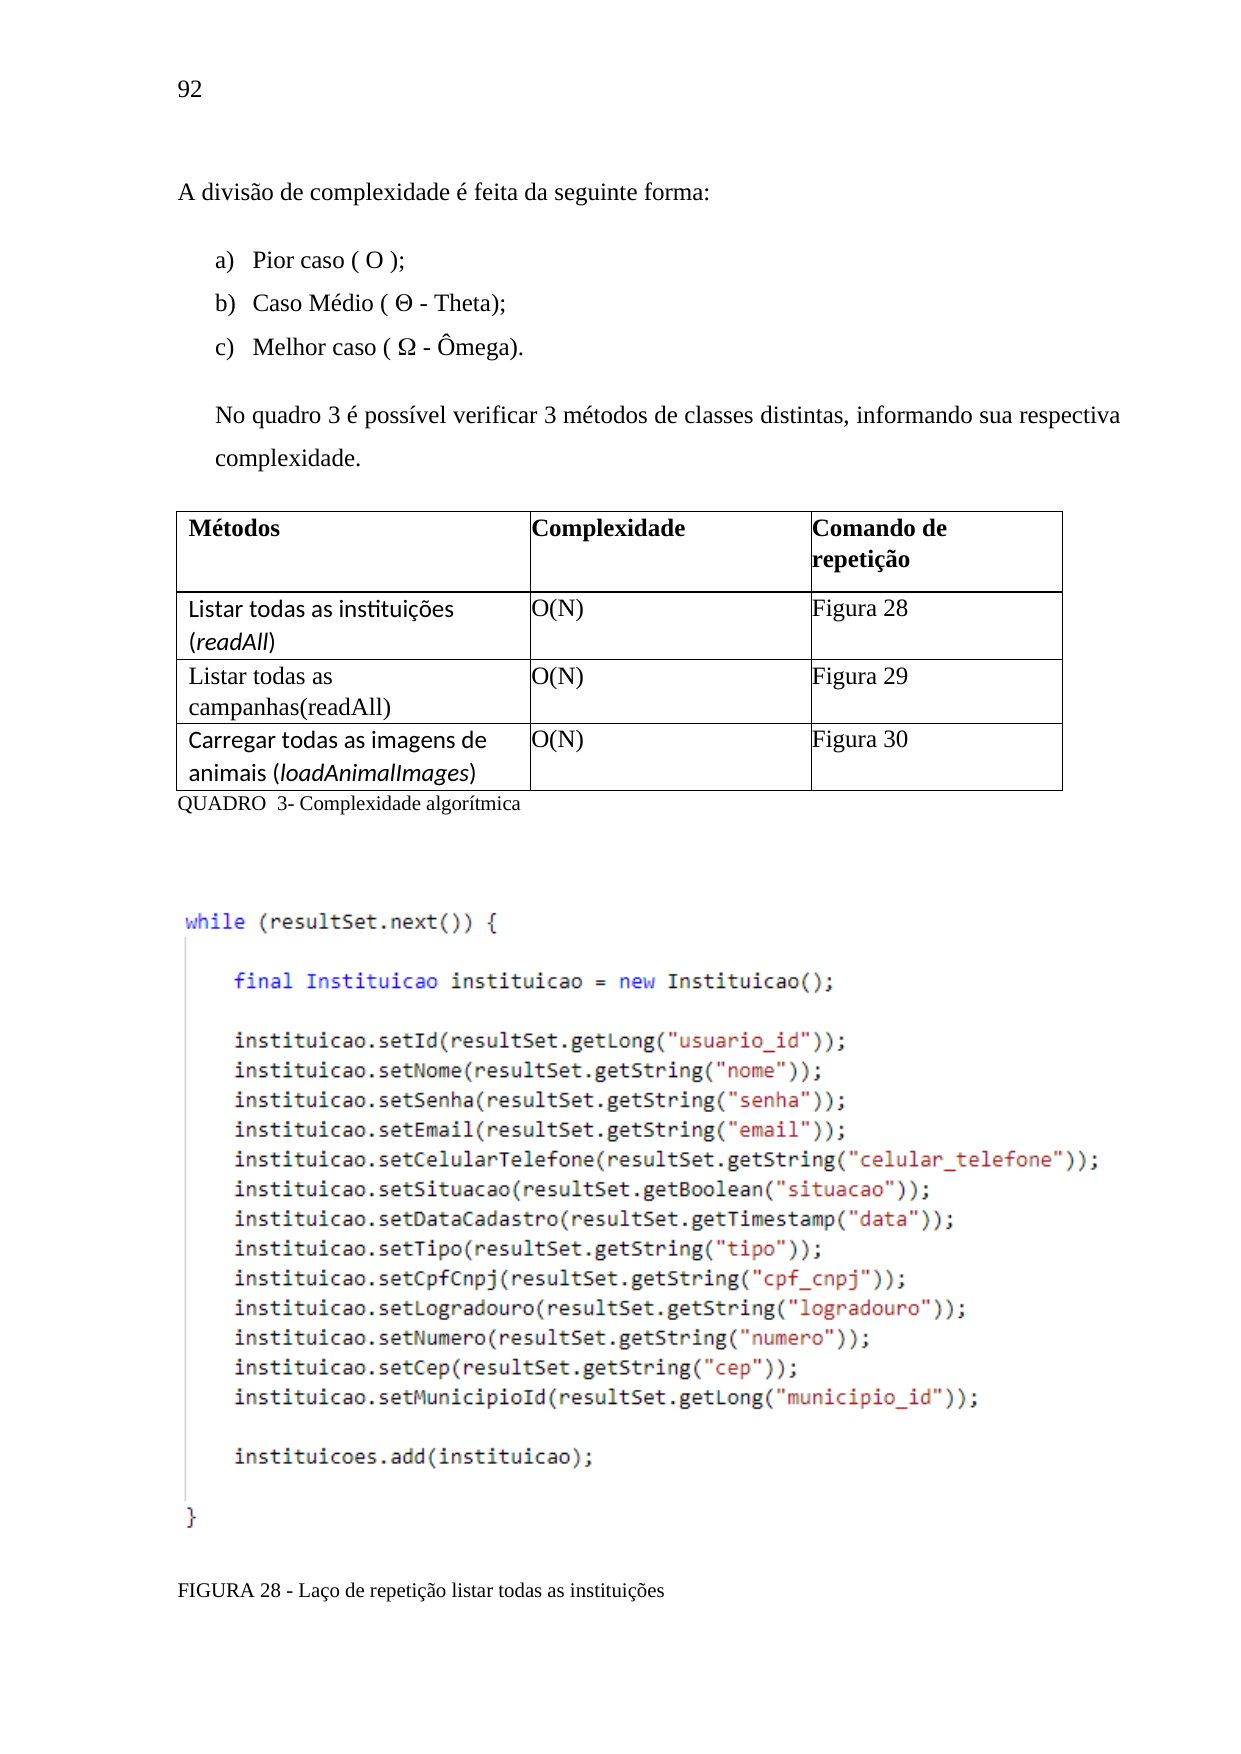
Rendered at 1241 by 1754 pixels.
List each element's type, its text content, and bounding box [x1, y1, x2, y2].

table_cell O(N) [531, 593, 811, 659]
table_cell O(N) [531, 724, 811, 790]
list Pior caso ( O ); [215, 245, 1122, 274]
table_cell Figura 29 [812, 660, 1062, 723]
table_cell Carregar todas as imagens de animais (loadAnimalImages) [177, 724, 530, 790]
text No quadro 3 é possível verificar 3 métodos de classes distintas, informando sua respectiva complexidade. [215, 400, 1122, 472]
table_cell O(N) [531, 660, 811, 723]
table_cell Figura 28 [812, 593, 1062, 659]
text FIGURA 28 - Laço de repetição listar todas as instituições [177, 1578, 1122, 1602]
list Caso Médio ( - Theta); [215, 288, 1122, 317]
text A divisão de complexidade é feita da seguinte forma: [177, 177, 1122, 206]
table_cell Figura 30 [812, 724, 1062, 790]
table_cell Listar todas as instituições (readAll) [177, 593, 530, 659]
text QUADRO 3- Complexidade algorítmica [177, 791, 1122, 815]
picture [177, 904, 1110, 1539]
table_cell Listar todas as campanhas(readAll) [177, 660, 530, 723]
table_header Complexidade [531, 512, 811, 591]
table_header Métodos [177, 512, 530, 591]
list Melhor caso ( - Ômega). [215, 332, 1122, 360]
table_header Comando de repetição [812, 512, 1062, 591]
